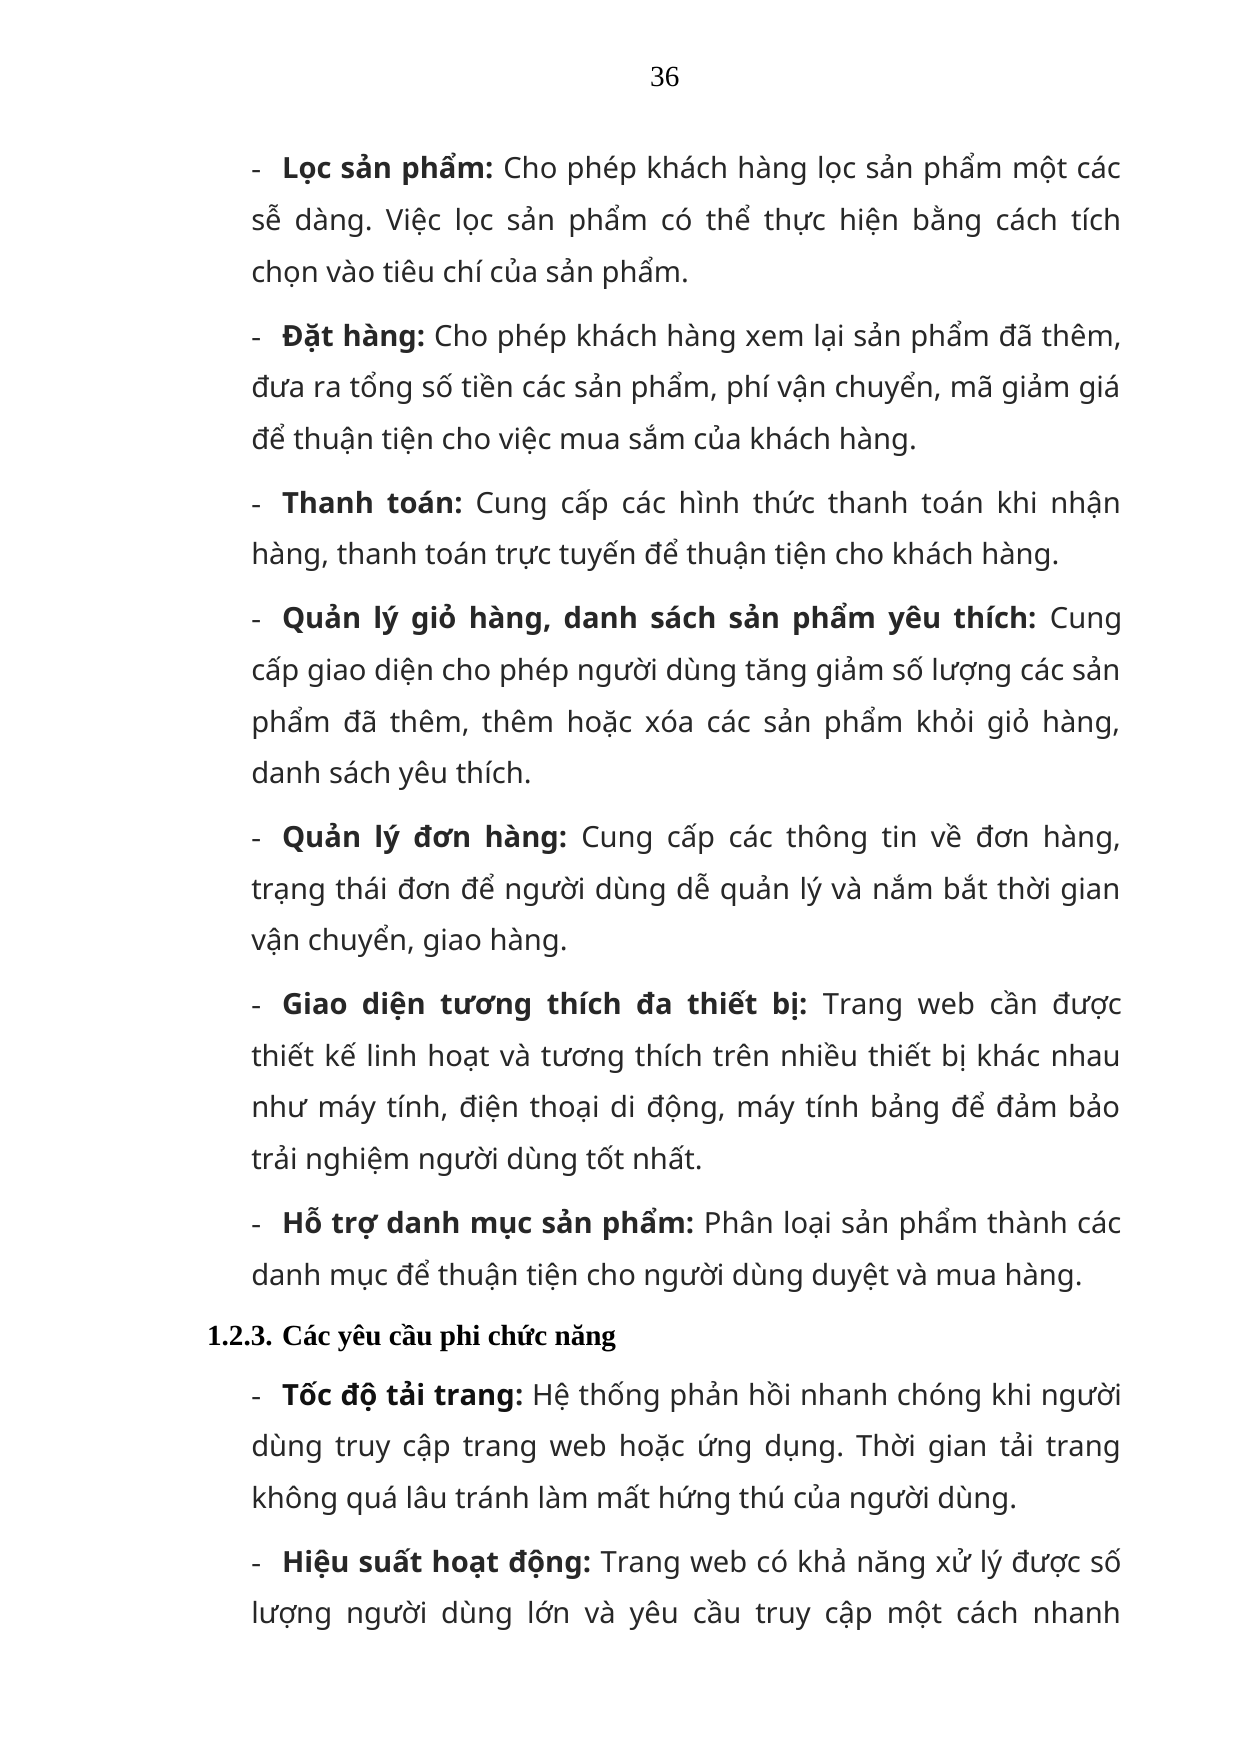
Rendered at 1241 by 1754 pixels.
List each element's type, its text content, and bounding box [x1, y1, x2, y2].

subtitle Các yêu cầu phi chức năng [207, 1318, 1122, 1352]
text Quản lý giỏ hàng, danh sách sản phẩm yêu thích: Cung cấp giao diện cho phép người dùng tăng giảm số lượng các sản phẩm đã thêm, thêm hoặc xóa các sản phẩm khỏi giỏ hàng, danh sách yêu thích. [251, 598, 1122, 792]
text Quản lý đơn hàng: Cung cấp các thông tin về đơn hàng, trạng thái đơn để người dùng dễ quản lý và nắm bắt thời gian vận chuyển, giao hàng. [251, 816, 1122, 959]
text Hỗ trợ danh mục sản phẩm: Phân loại sản phẩm thành các danh mục để thuận tiện cho người dùng duyệt và mua hàng. [251, 1202, 1122, 1294]
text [251, 1541, 1122, 1632]
text Tốc độ tải trang: Hệ thống phản hồi nhanh chóng khi người dùng truy cập trang web hoặc ứng dụng. Thời gian tải trang không quá lâu tránh làm mất hứng thú của người dùng. [251, 1374, 1122, 1517]
text Thanh toán: Cung cấp các hình thức thanh toán khi nhận hàng, thanh toán trực tuyến để thuận tiện cho khách hàng. [251, 482, 1122, 573]
text Đặt hàng: Cho phép khách hàng xem lại sản phẩm đã thêm, đưa ra tổng số tiền các sản phẩm, phí vận chuyển, mã giảm giá để thuận tiện cho việc mua sắm của khách hàng. [251, 315, 1122, 458]
text Giao diện tương thích đa thiết bị: Trang web cần được thiết kế linh hoạt và tương thích trên nhiều thiết bị khác nhau như máy tính, điện thoại di động, máy tính bảng để đảm bảo trải nghiệm người dùng tốt nhất. [251, 984, 1122, 1178]
text Lọc sản phẩm: Cho phép khách hàng lọc sản phẩm một các sễ dàng. Việc lọc sản phẩm có thể thực hiện bằng cách tích chọn vào tiêu chí của sản phẩm. [251, 148, 1122, 291]
